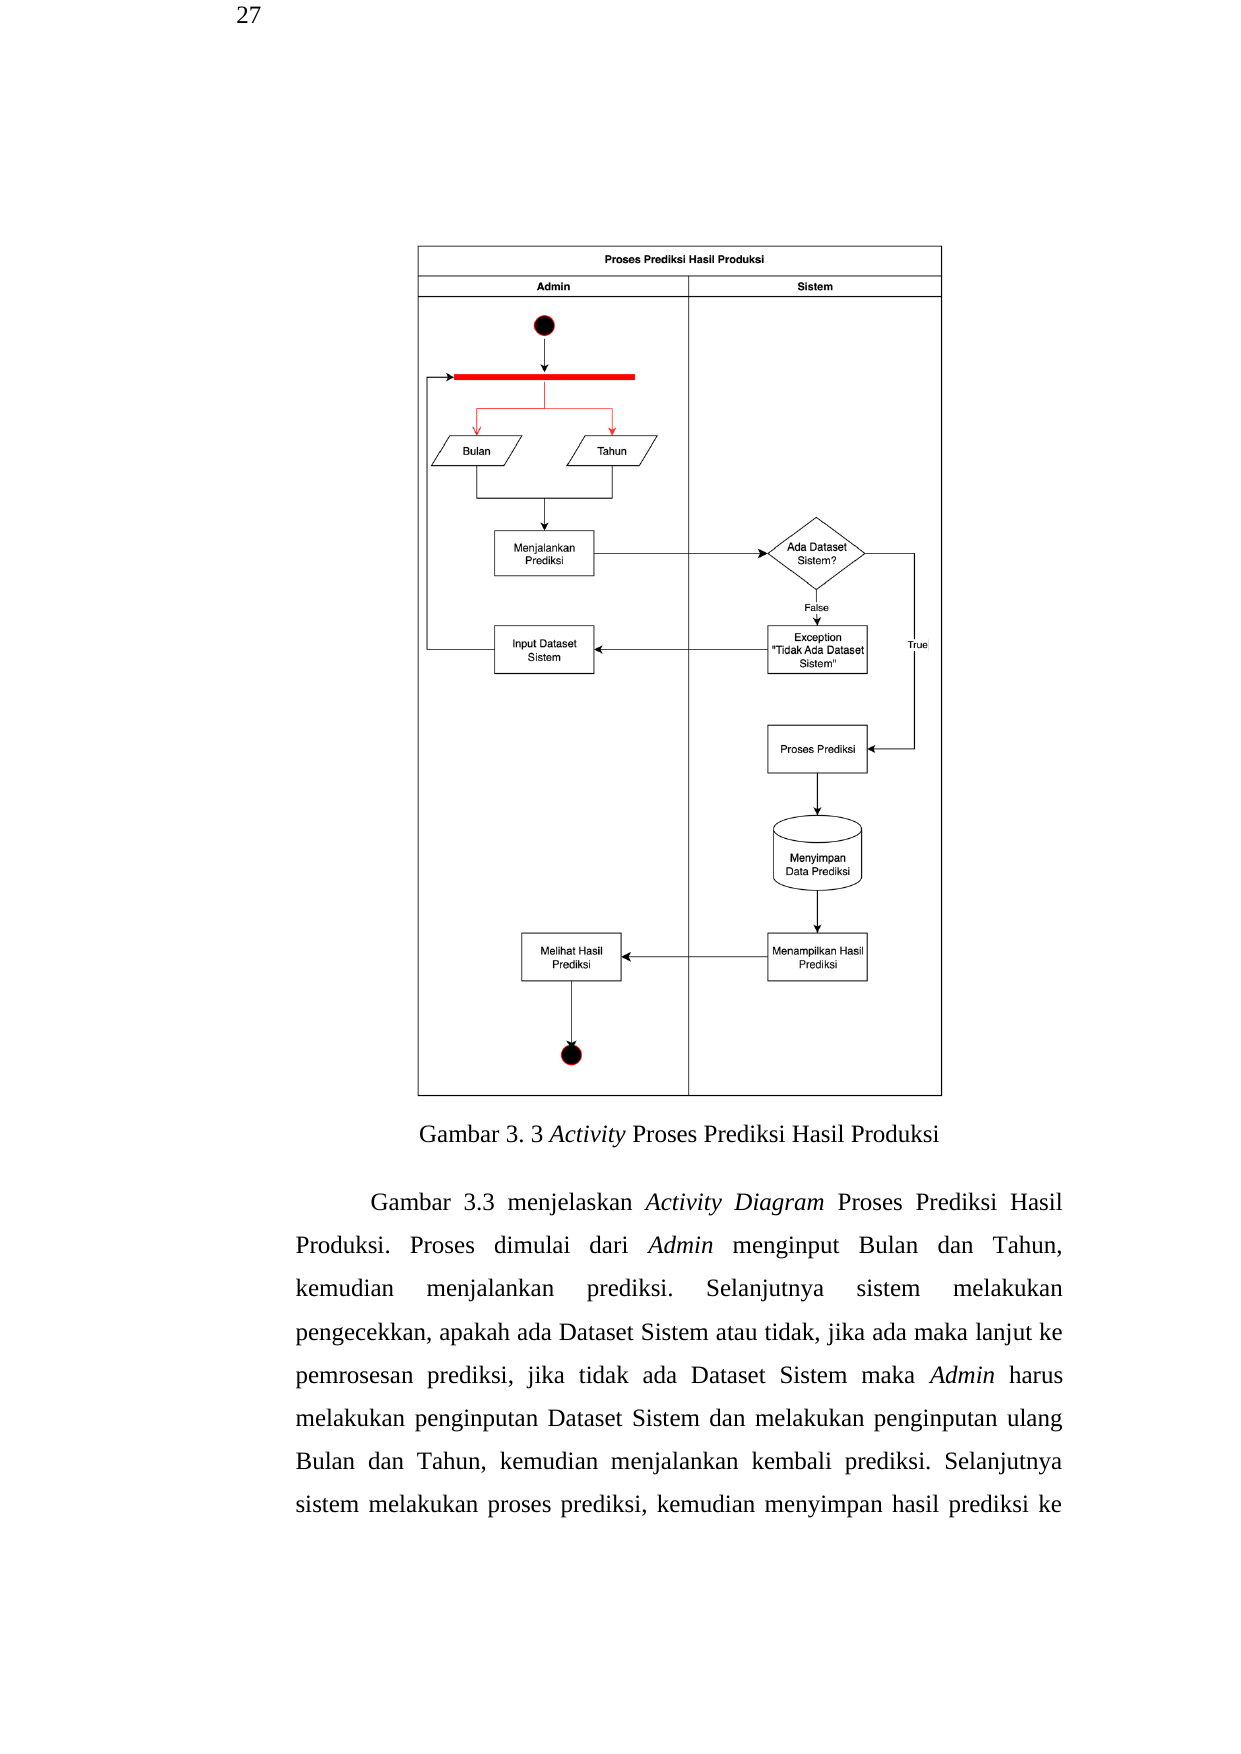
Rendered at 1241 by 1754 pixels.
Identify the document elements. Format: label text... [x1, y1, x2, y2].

picture [408, 236, 951, 1105]
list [295, 1187, 1063, 1518]
list Gambar 3. 3 Activity Proses Prediksi Hasil Produksi [295, 1119, 1063, 1148]
